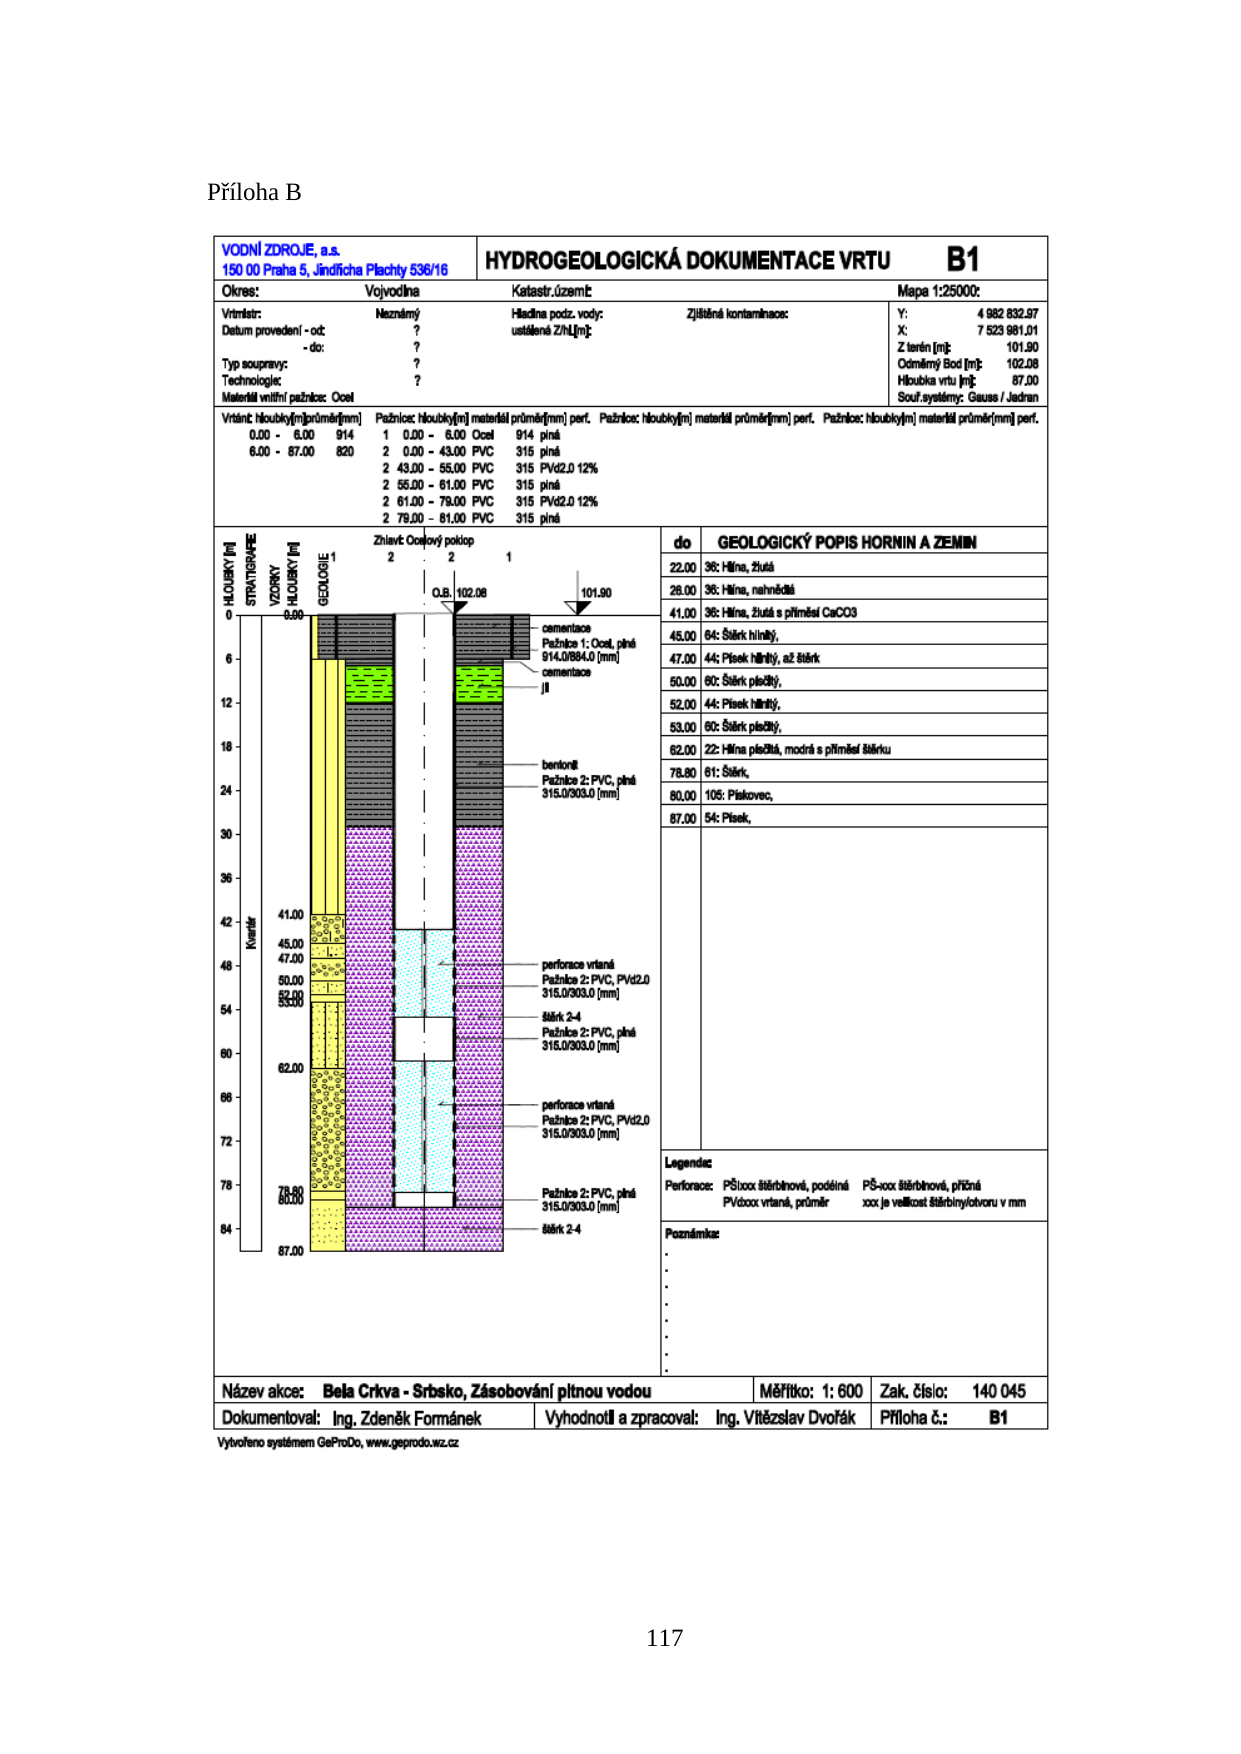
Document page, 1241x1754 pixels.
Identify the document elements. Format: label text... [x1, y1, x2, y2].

picture [206, 232, 1056, 1451]
text Příloha B [207, 177, 1122, 206]
